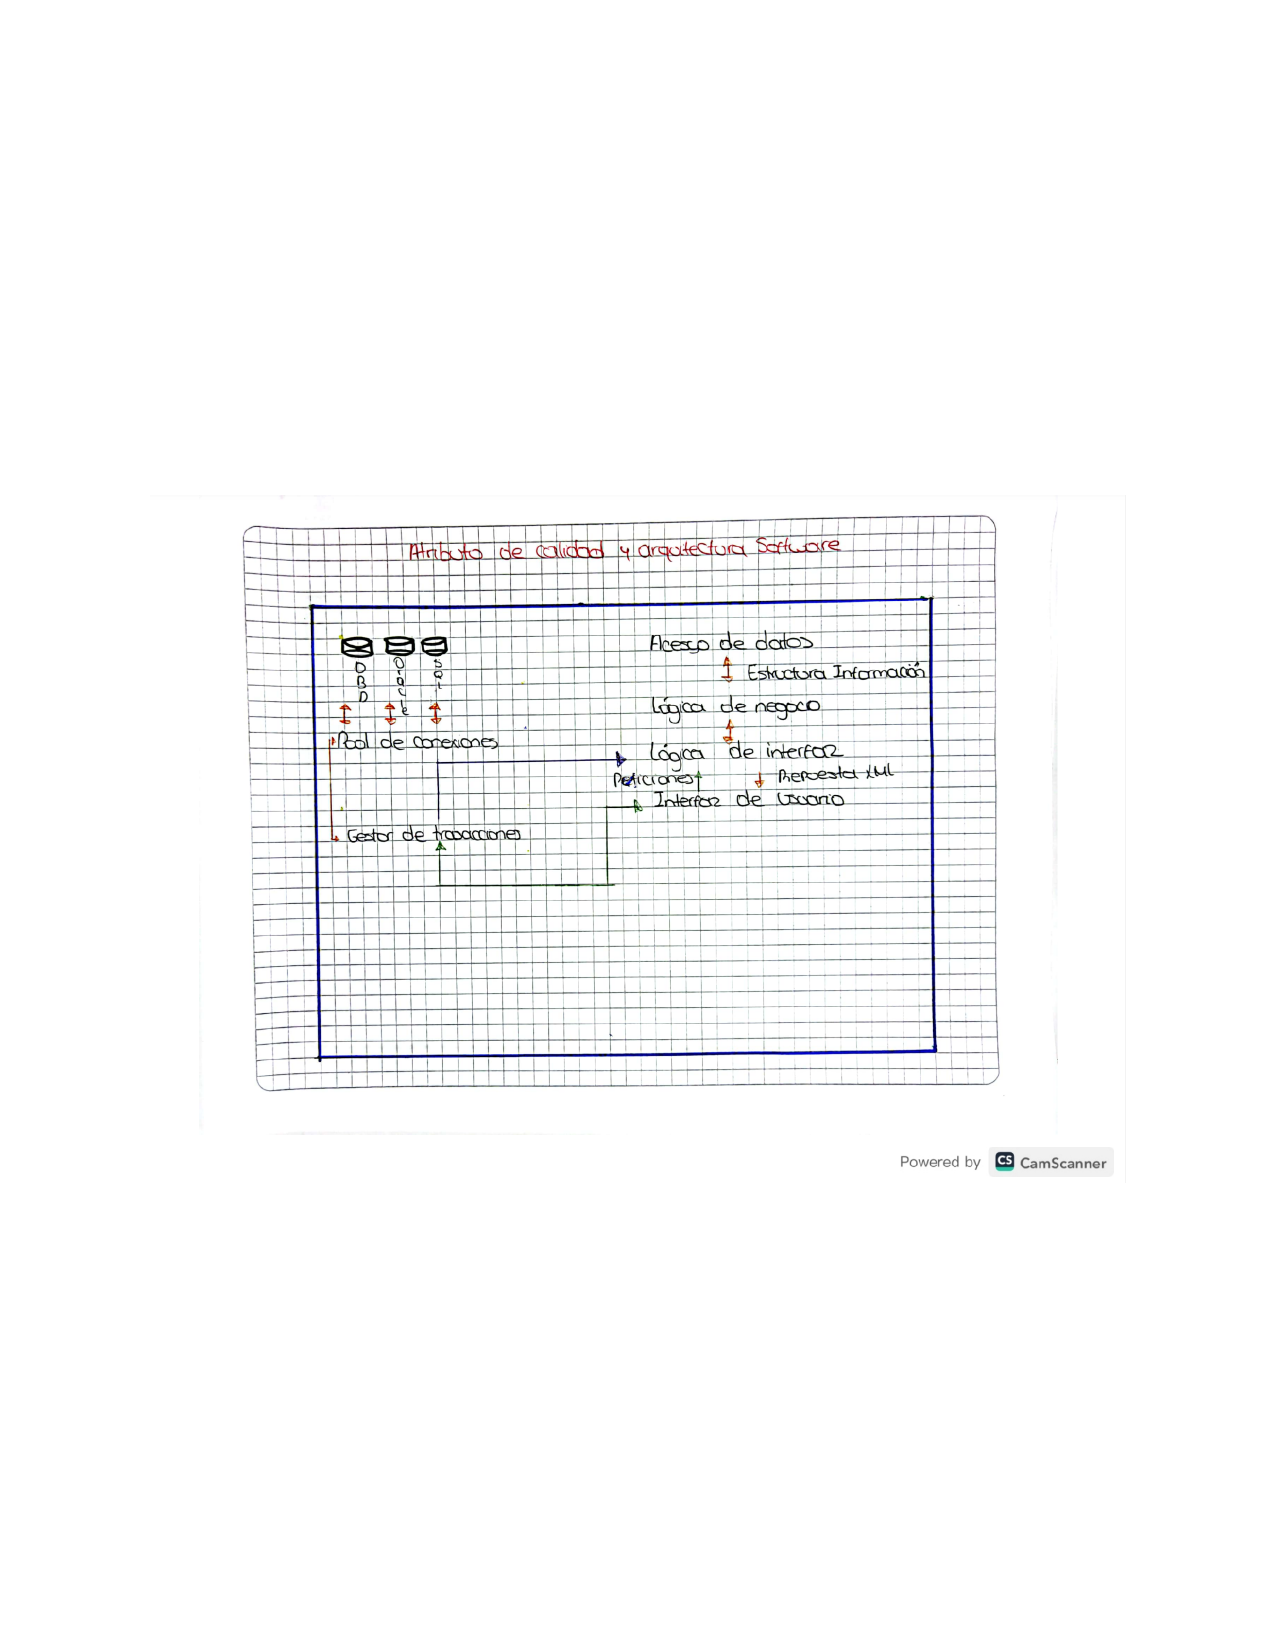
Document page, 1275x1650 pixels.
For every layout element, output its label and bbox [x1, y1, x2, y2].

picture [150, 495, 1125, 1183]
